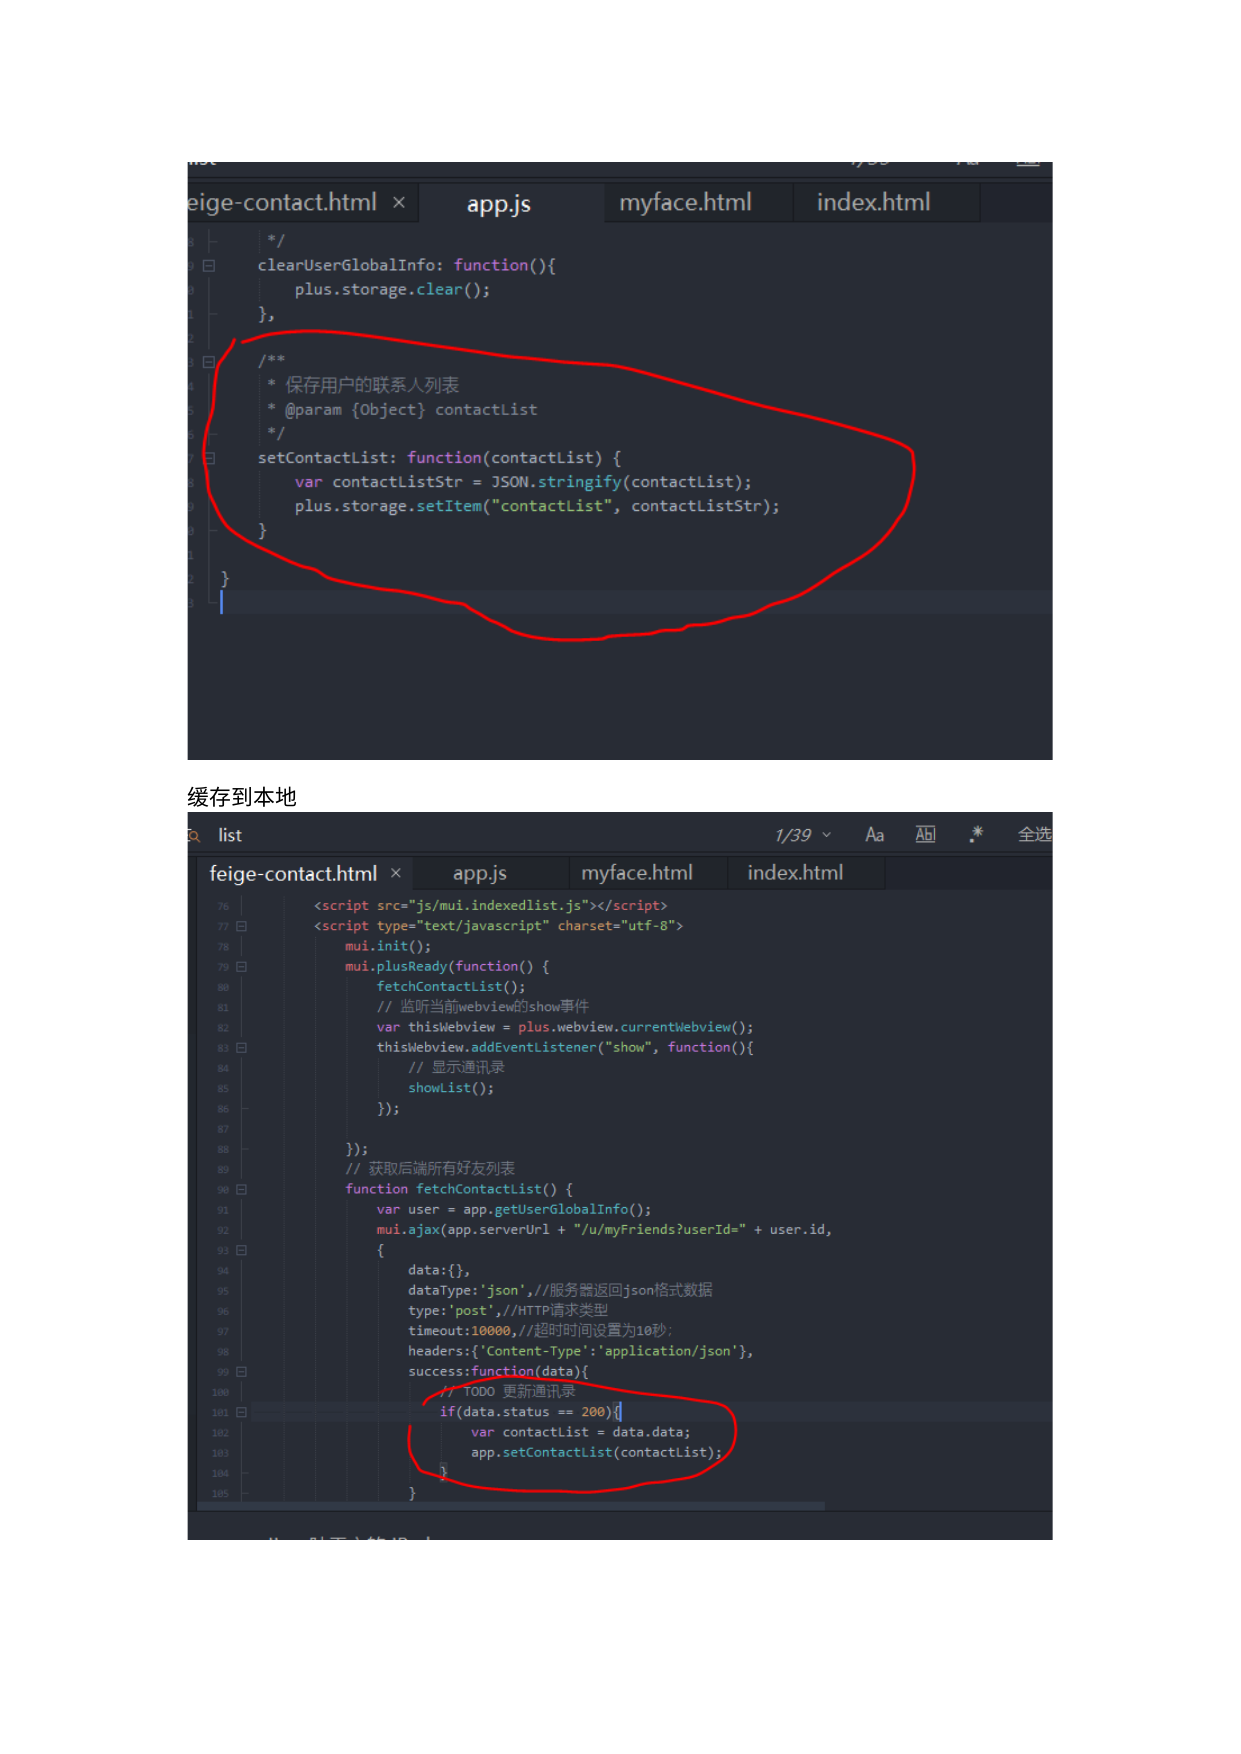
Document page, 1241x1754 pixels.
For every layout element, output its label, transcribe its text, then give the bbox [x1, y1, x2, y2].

text 缓存到本地 [187, 779, 1053, 812]
picture [187, 812, 1053, 1540]
picture [187, 162, 1053, 760]
